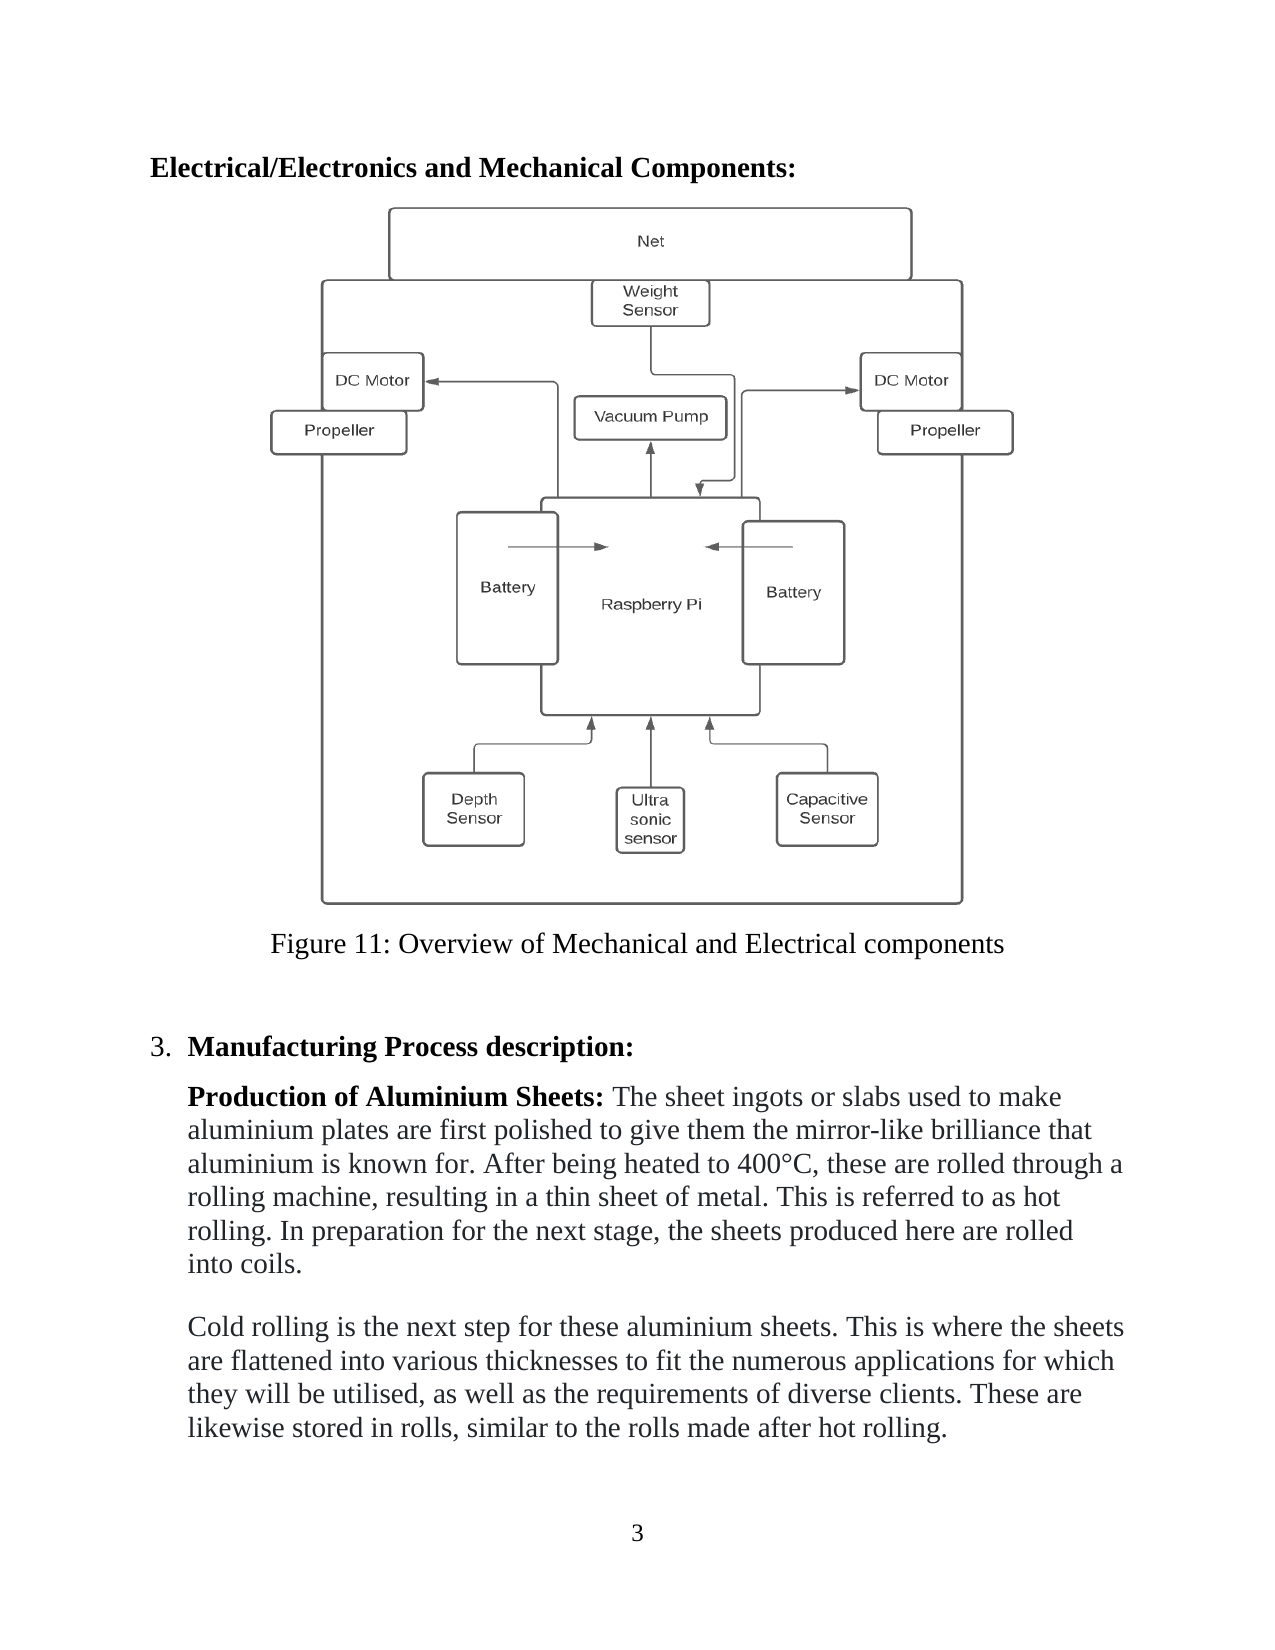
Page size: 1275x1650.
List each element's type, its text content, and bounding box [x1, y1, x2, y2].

list Manufacturing Process description: [150, 1029, 1125, 1062]
text Cold rolling is the next step for these aluminium sheets. This is where the sheets are flattened into various thicknesses to fit the numerous applications for which they will be utilised, as well as the requirements of diverse clients. These are likewise stored in rolls, similar to the rolls made after hot rolling. [187, 1309, 1125, 1443]
text Figure 11: Overview of Mechanical and Electrical components [150, 926, 1125, 960]
picture [221, 200, 1054, 910]
text Electrical/Electronics and Mechanical Components: [150, 150, 1125, 183]
text Production of Aluminium Sheets: The sheet ingots or slabs used to make aluminium plates are first polished to give them the mirror-like brilliance that aluminium is known for. After being heated to 400°C, these are rolled through a rolling machine, resulting in a thin sheet of metal. This is referred to as hot rolling. In preparation for the next stage, the sheets produced here are rolled into coils. [187, 1079, 1125, 1280]
